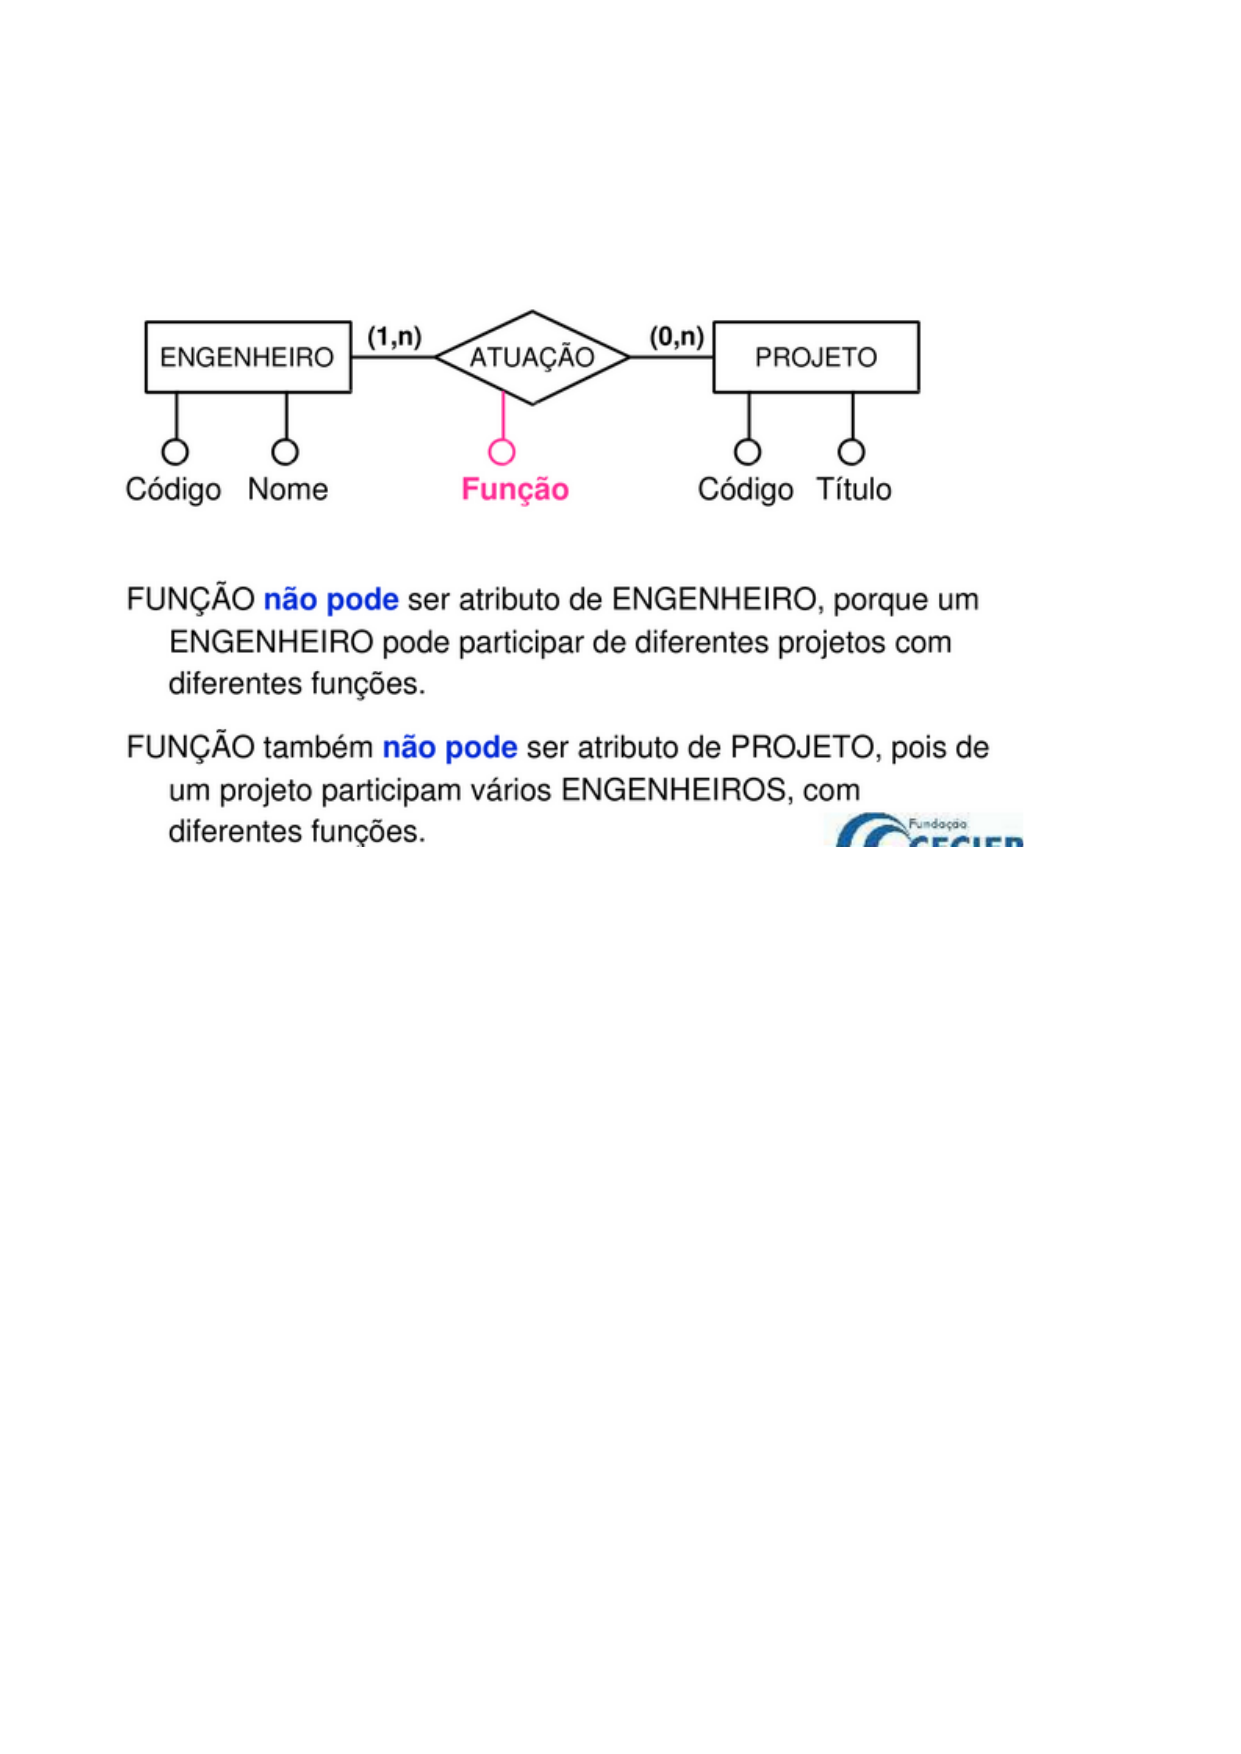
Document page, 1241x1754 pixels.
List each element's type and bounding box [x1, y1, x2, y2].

picture [73, 236, 1024, 847]
